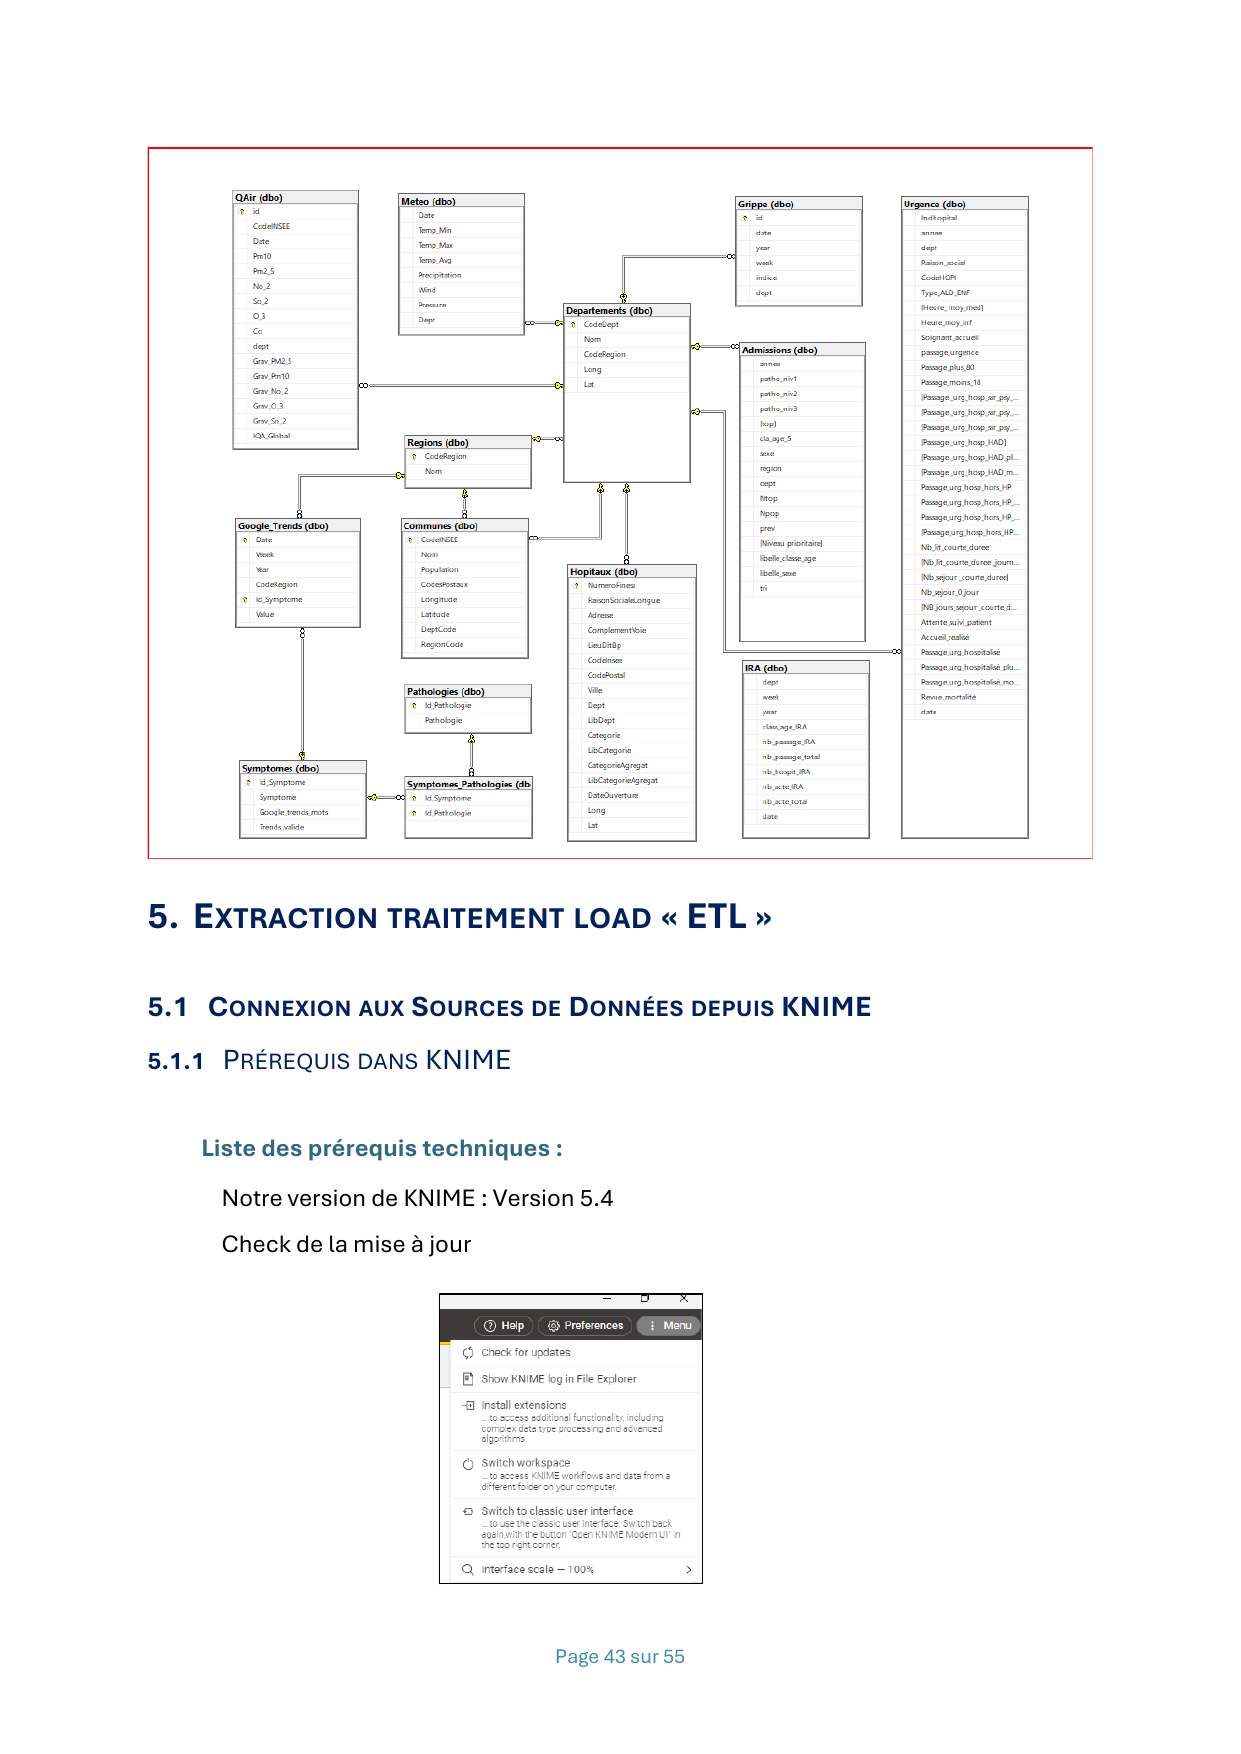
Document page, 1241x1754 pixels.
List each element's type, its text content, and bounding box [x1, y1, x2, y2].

subtitle Connexion aux Sources de Données depuis KNIME [148, 989, 1093, 1024]
subtitle Prérequis dans KNIME [148, 1042, 1093, 1078]
text Notre version de KNIME : Version 5.4 [221, 1183, 1093, 1214]
picture [440, 1295, 702, 1583]
text Liste des prérequis techniques : [148, 1133, 1093, 1164]
picture [147, 147, 1093, 859]
subtitle Extraction traitement load « ETL » [148, 893, 1093, 939]
text Check de la mise à jour [221, 1229, 1093, 1259]
